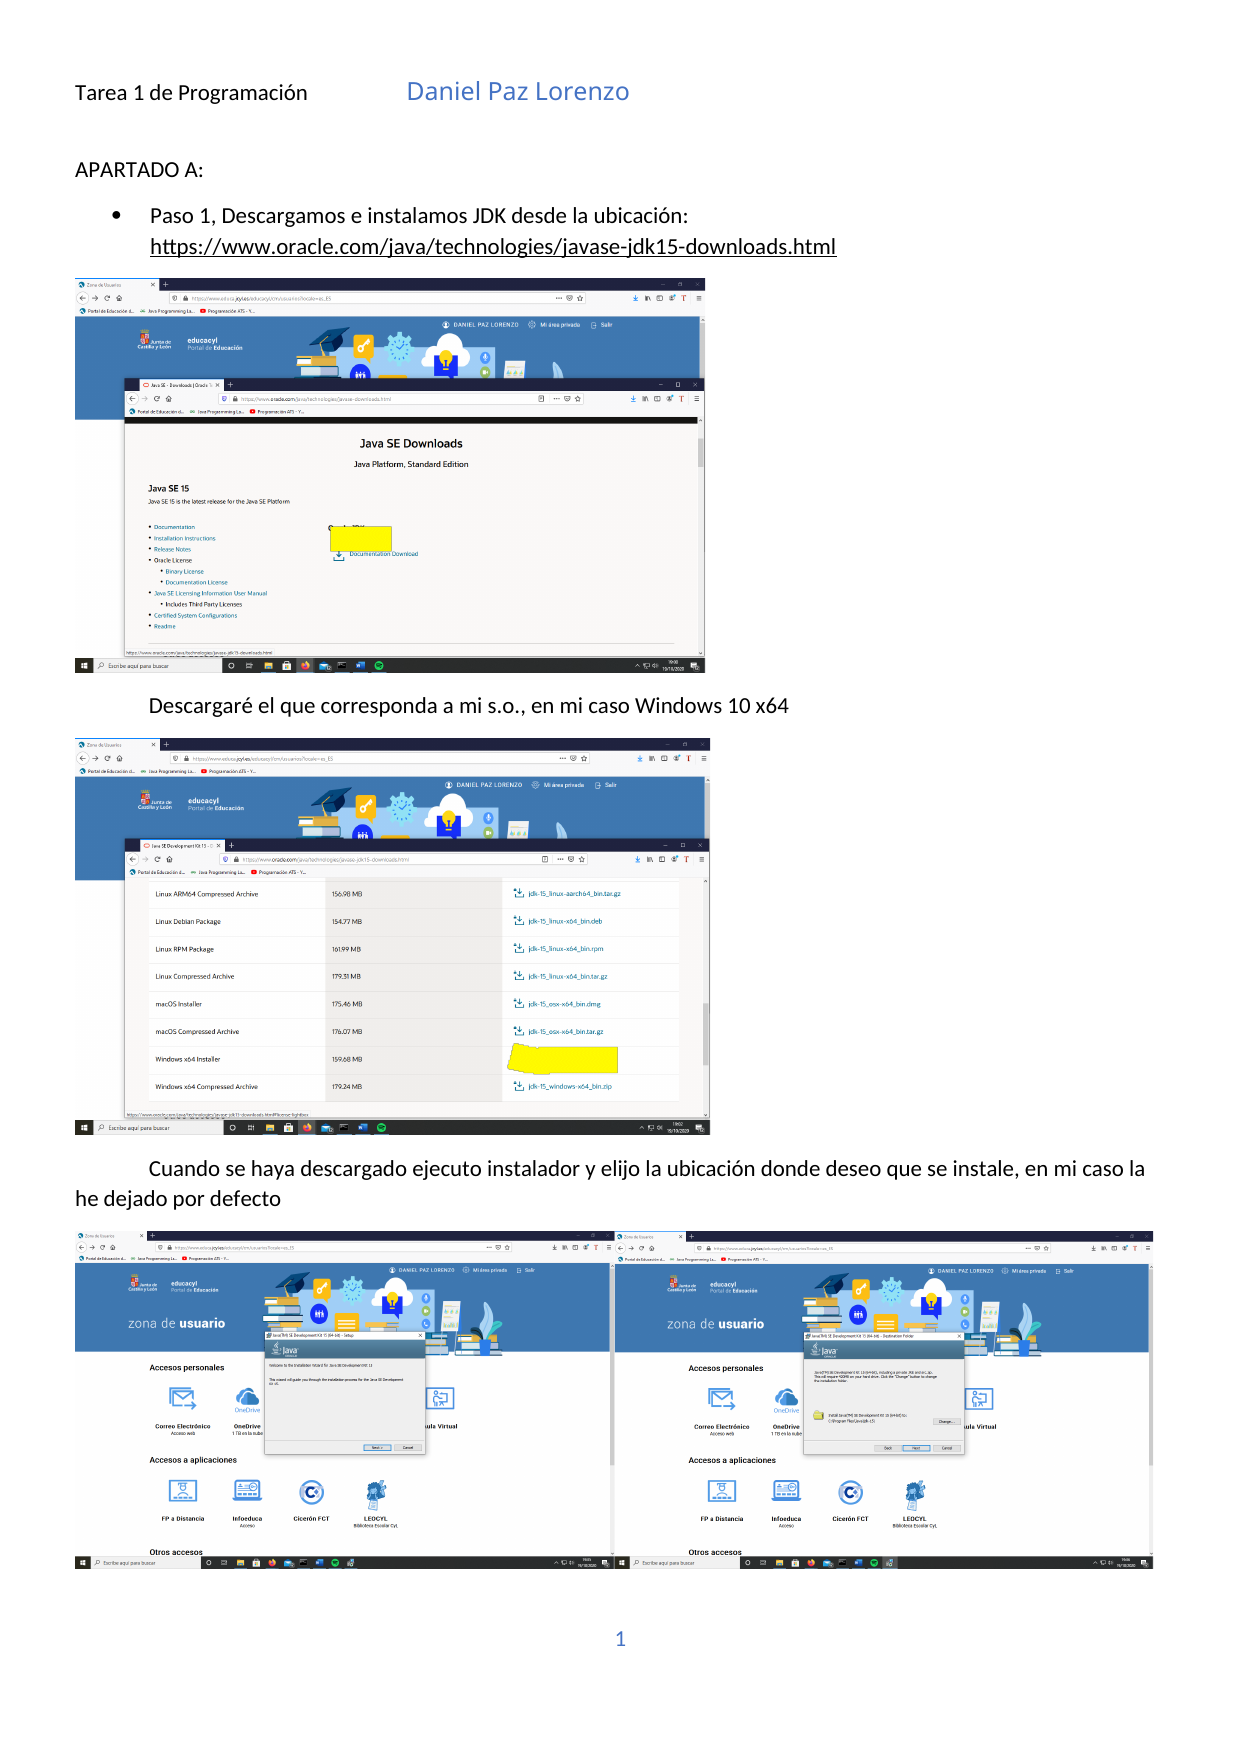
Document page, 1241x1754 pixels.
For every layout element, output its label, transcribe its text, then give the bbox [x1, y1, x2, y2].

picture [75, 278, 705, 673]
text Descargaré el que corresponda a mi s.o., en mi caso Windows 10 x64 [75, 691, 1165, 719]
list Paso 1, Descargamos e instalamos JDK desde la ubicación: https://www.oracle.com/java/technologies/javase-jdk15-downloads.html [112, 202, 1165, 260]
text Cuando se haya descargado ejecuto instalador y elijo la ubicación donde deseo que se instale, en mi caso la he dejado por defecto [75, 1154, 1165, 1212]
picture [75, 1231, 1154, 1569]
picture [75, 738, 711, 1135]
text APARTADO A: [75, 155, 1165, 183]
